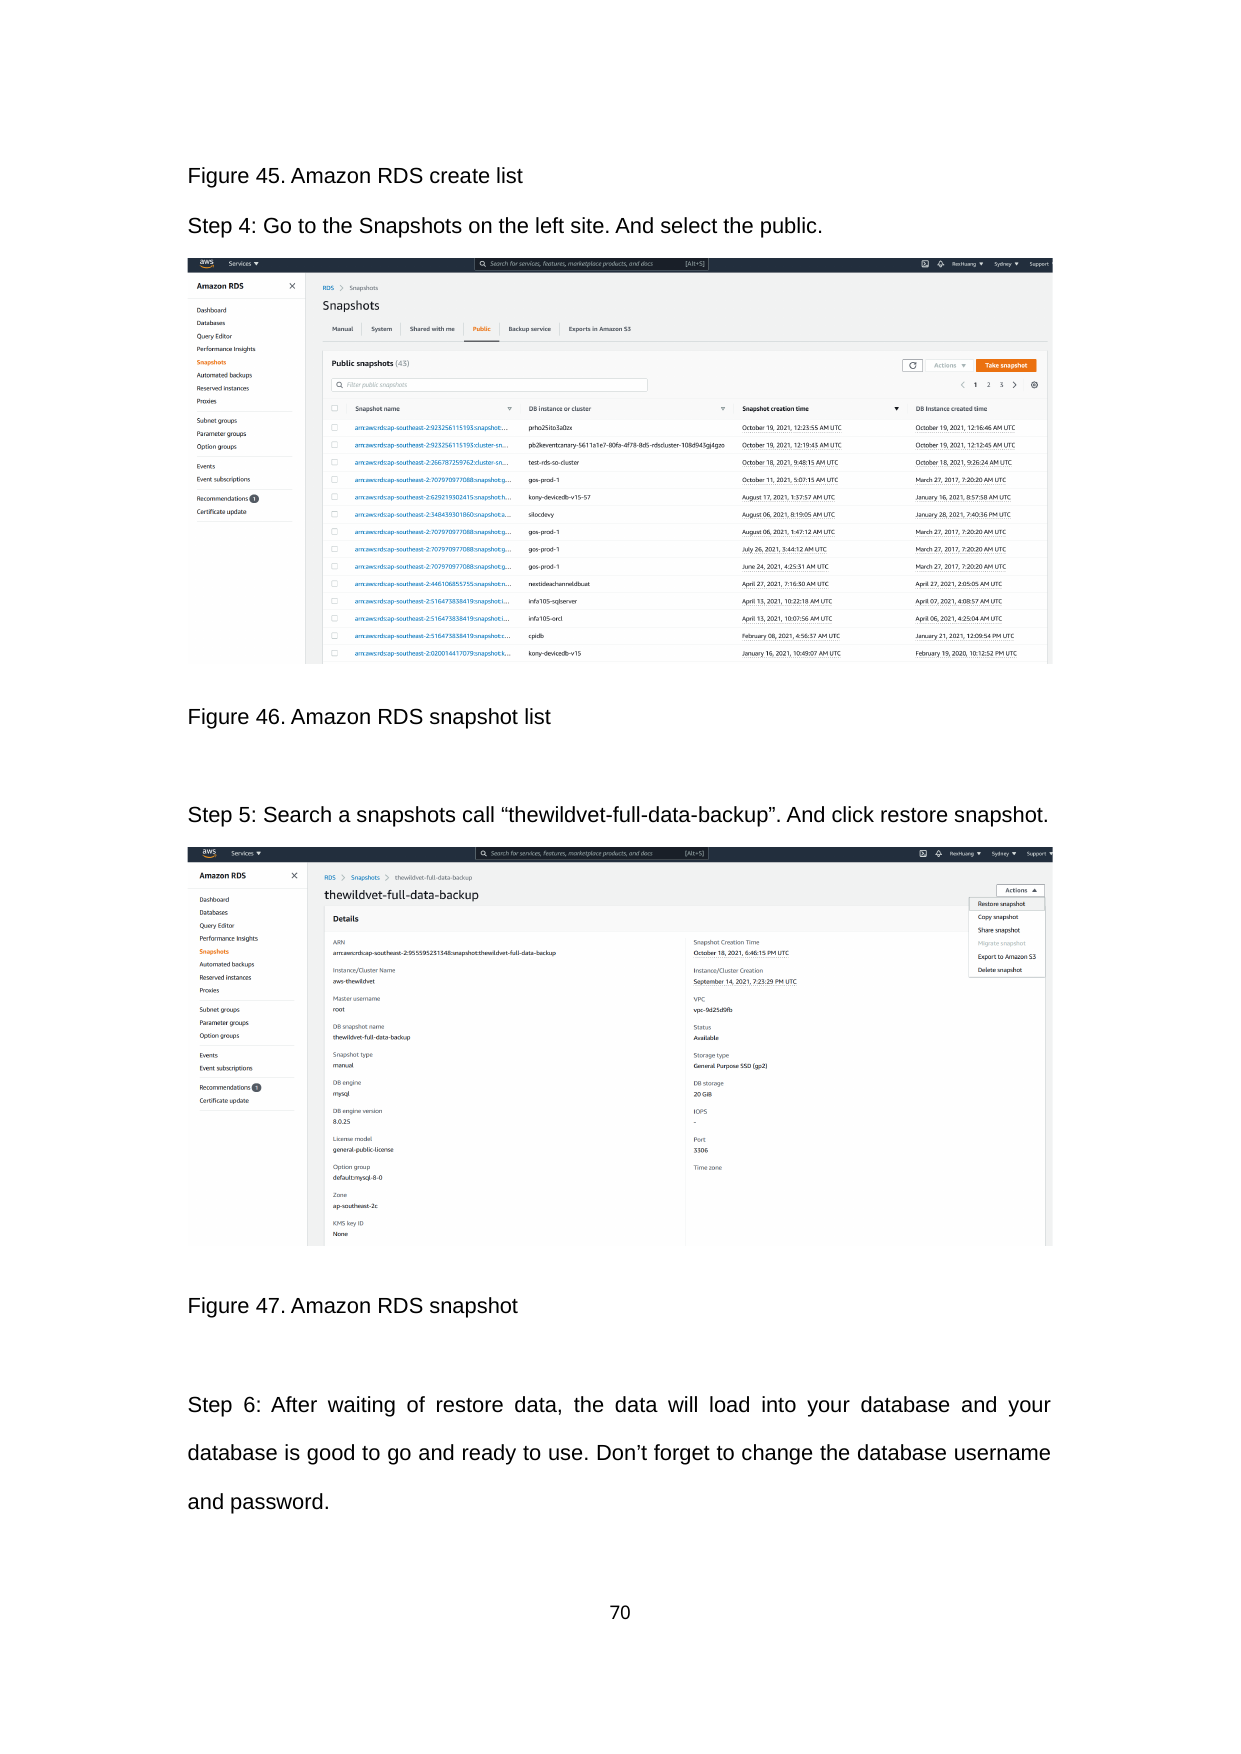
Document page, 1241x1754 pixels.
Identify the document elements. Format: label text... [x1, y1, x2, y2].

text Figure 45. Amazon RDS create list [187, 160, 1053, 192]
text Step 6: After waiting of restore data, the data will load into your database and your database is good to go and ready to use. Don’t forget to change the database username and password. [187, 1388, 1053, 1518]
picture [187, 258, 1053, 664]
text Step 5: Search a snapshots call “thewildvet-full-data-backup”. And click restore snapshot. [187, 798, 1053, 831]
text Step 4: Go to the Snapshots on the left site. And select the public. [187, 209, 1053, 242]
text Figure 47. Amazon RDS snapshot [187, 1289, 1053, 1322]
text Figure 46. Amazon RDS snapshot list [187, 700, 1053, 732]
picture [187, 847, 1053, 1246]
